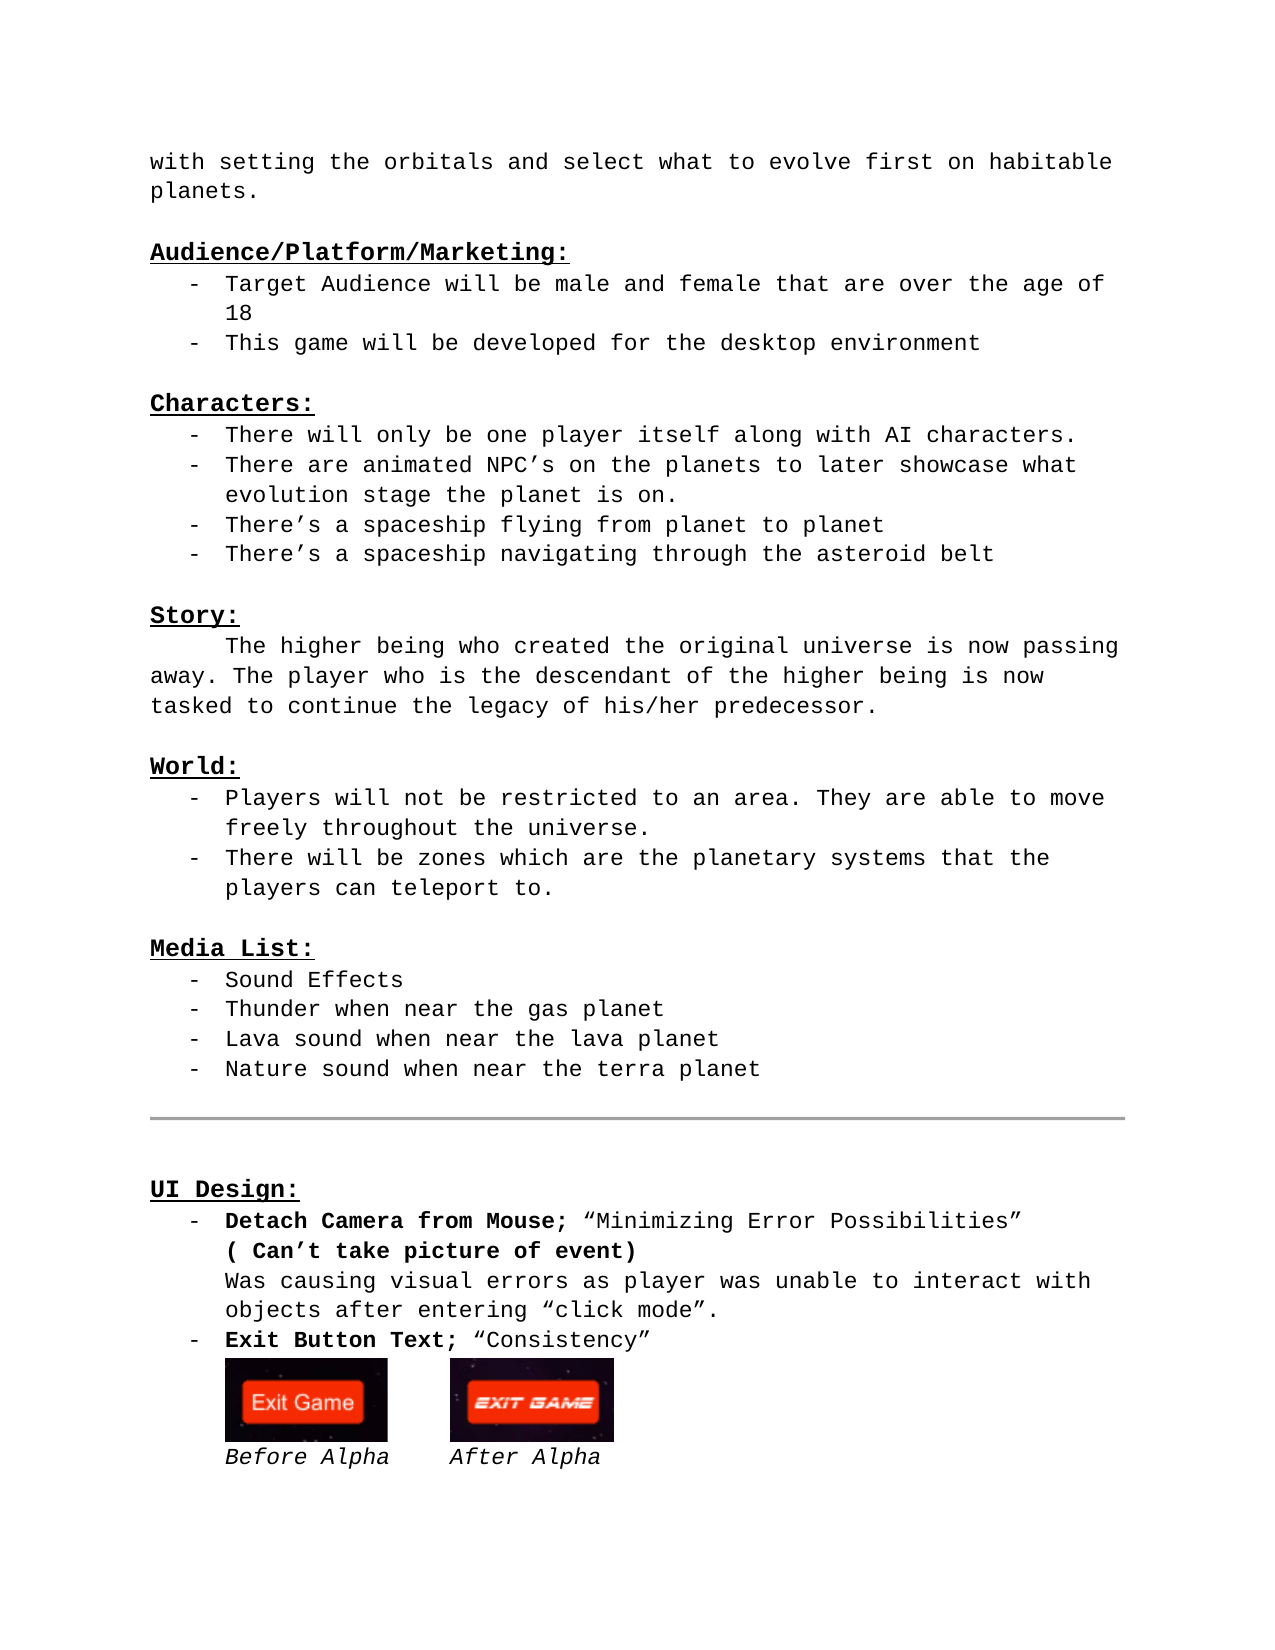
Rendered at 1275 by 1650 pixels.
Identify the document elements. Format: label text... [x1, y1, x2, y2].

list Thunder when near the gas planet [187, 998, 1125, 1024]
text ( Can’t take picture of event) [150, 1239, 1125, 1265]
text Before Alpha After Alpha [225, 1445, 1125, 1471]
list There’s a spaceship flying from planet to planet [187, 513, 1125, 539]
picture [450, 1358, 614, 1442]
list Exit Button Text; “Consistency” [187, 1328, 1125, 1354]
picture [225, 1358, 388, 1442]
list This game will be developed for the desktop environment [187, 331, 1125, 357]
list Lava sound when near the lava planet [187, 1027, 1125, 1053]
list There are animated NPC’s on the planets to later showcase what evolution stage the planet is on. [187, 453, 1125, 509]
text World: [150, 754, 1125, 782]
list There will only be one player itself along with AI characters. [187, 423, 1125, 449]
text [150, 150, 1125, 206]
text Characters: [150, 391, 1125, 419]
list Players will not be restricted to an area. They are able to move freely throughout the universe. [187, 786, 1125, 842]
text Story: [150, 602, 1125, 631]
list Detach Camera from Mouse; “Minimizing Error Possibilities” [187, 1209, 1125, 1235]
text Media List: [150, 935, 1125, 964]
list There’s a spaceship navigating through the asteroid belt [187, 543, 1125, 569]
text The higher being who created the original universe is now passing away. The player who is the descendant of the higher being is now tasked to continue the legacy of his/her predecessor. [150, 635, 1125, 720]
text Was causing visual errors as player was unable to interact with objects after entering “click mode”. [225, 1269, 1125, 1325]
text Audience/Platform/Marketing: [150, 239, 1125, 268]
list There will be zones which are the planetary systems that the players can teleport to. [187, 846, 1125, 902]
list Nature sound when near the terra planet [187, 1057, 1125, 1083]
text UI Design: [150, 1177, 1125, 1205]
list Target Audience will be male and female that are over the age of 18 [187, 272, 1125, 328]
list Sound Effects [187, 968, 1125, 994]
